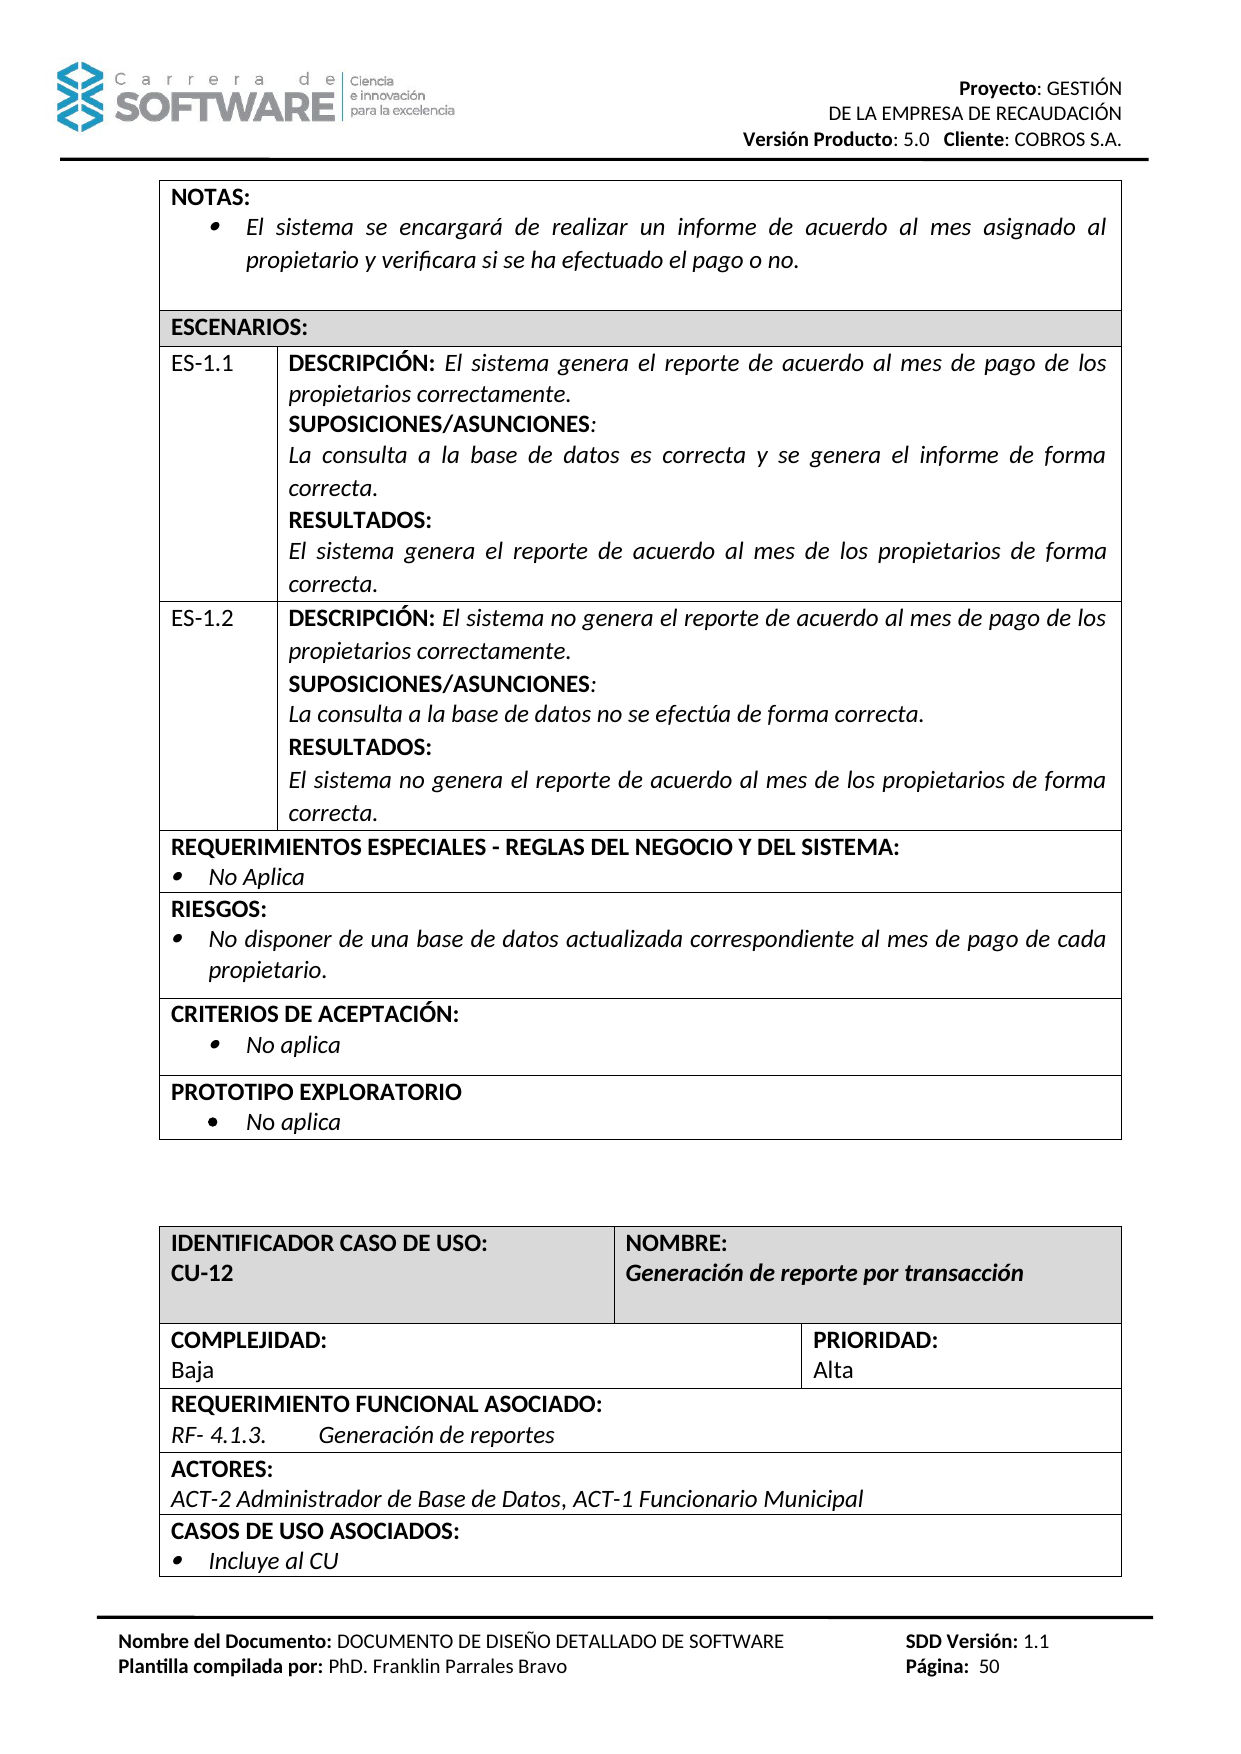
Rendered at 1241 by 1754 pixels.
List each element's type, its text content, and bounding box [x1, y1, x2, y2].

picture [46, 46, 461, 154]
table_cell PROTOTIPO EXPLORATORIO No aplica [160, 1076, 1121, 1138]
table_header NOMBRE: Generación de reporte por transacción [615, 1227, 1121, 1323]
table_cell CASOS DE USO ASOCIADOS: Incluye al CU [160, 1515, 1121, 1576]
table_cell REQUERIMIENTO FUNCIONAL ASOCIADO: RF- 4.1.3. Generación de reportes [160, 1389, 1121, 1452]
table_cell ES-1.2 [160, 602, 277, 830]
table_cell ESCENARIOS: [160, 311, 1121, 346]
table_cell RIESGOS: No disponer de una base de datos actualizada correspondiente al mes de pago de cada propietario. [160, 893, 1121, 997]
table_cell DESCRIPCIÓN: El sistema no genera el reporte de acuerdo al mes de pago de los propietarios correctamente. SUPOSICIONES/ASUNCIONES: La consulta a la base de datos no se efectúa de forma correcta. RESULTADOS: El sistema no genera el reporte de acuerdo al mes de los propietarios de forma correcta. [278, 602, 1121, 830]
table_header IDENTIFICADOR CASO DE USO: CU-12 [160, 1227, 614, 1323]
table_cell CRITERIOS DE ACEPTACIÓN: No aplica [160, 999, 1121, 1075]
table_cell REQUERIMIENTOS ESPECIALES - REGLAS DEL NEGOCIO Y DEL SISTEMA: No Aplica [160, 831, 1121, 892]
table_cell NOTAS: El sistema se encargará de realizar un informe de acuerdo al mes asignado al propietario y verificara si se ha efectuado el pago o no. [160, 181, 1121, 310]
table_cell COMPLEJIDAD: Baja [160, 1324, 801, 1387]
table_cell ACTORES: ACT-2 Administrador de Base de Datos, ACT-1 Funcionario Municipal [160, 1453, 1121, 1514]
table_cell ES-1.1 [160, 347, 277, 601]
table_cell PRIORIDAD: Alta [802, 1324, 1121, 1387]
table_cell DESCRIPCIÓN: El sistema genera el reporte de acuerdo al mes de pago de los propietarios correctamente. SUPOSICIONES/ASUNCIONES: La consulta a la base de datos es correcta y se genera el informe de forma correcta. RESULTADOS: El sistema genera el reporte de acuerdo al mes de los propietarios de forma correcta. [278, 347, 1121, 601]
